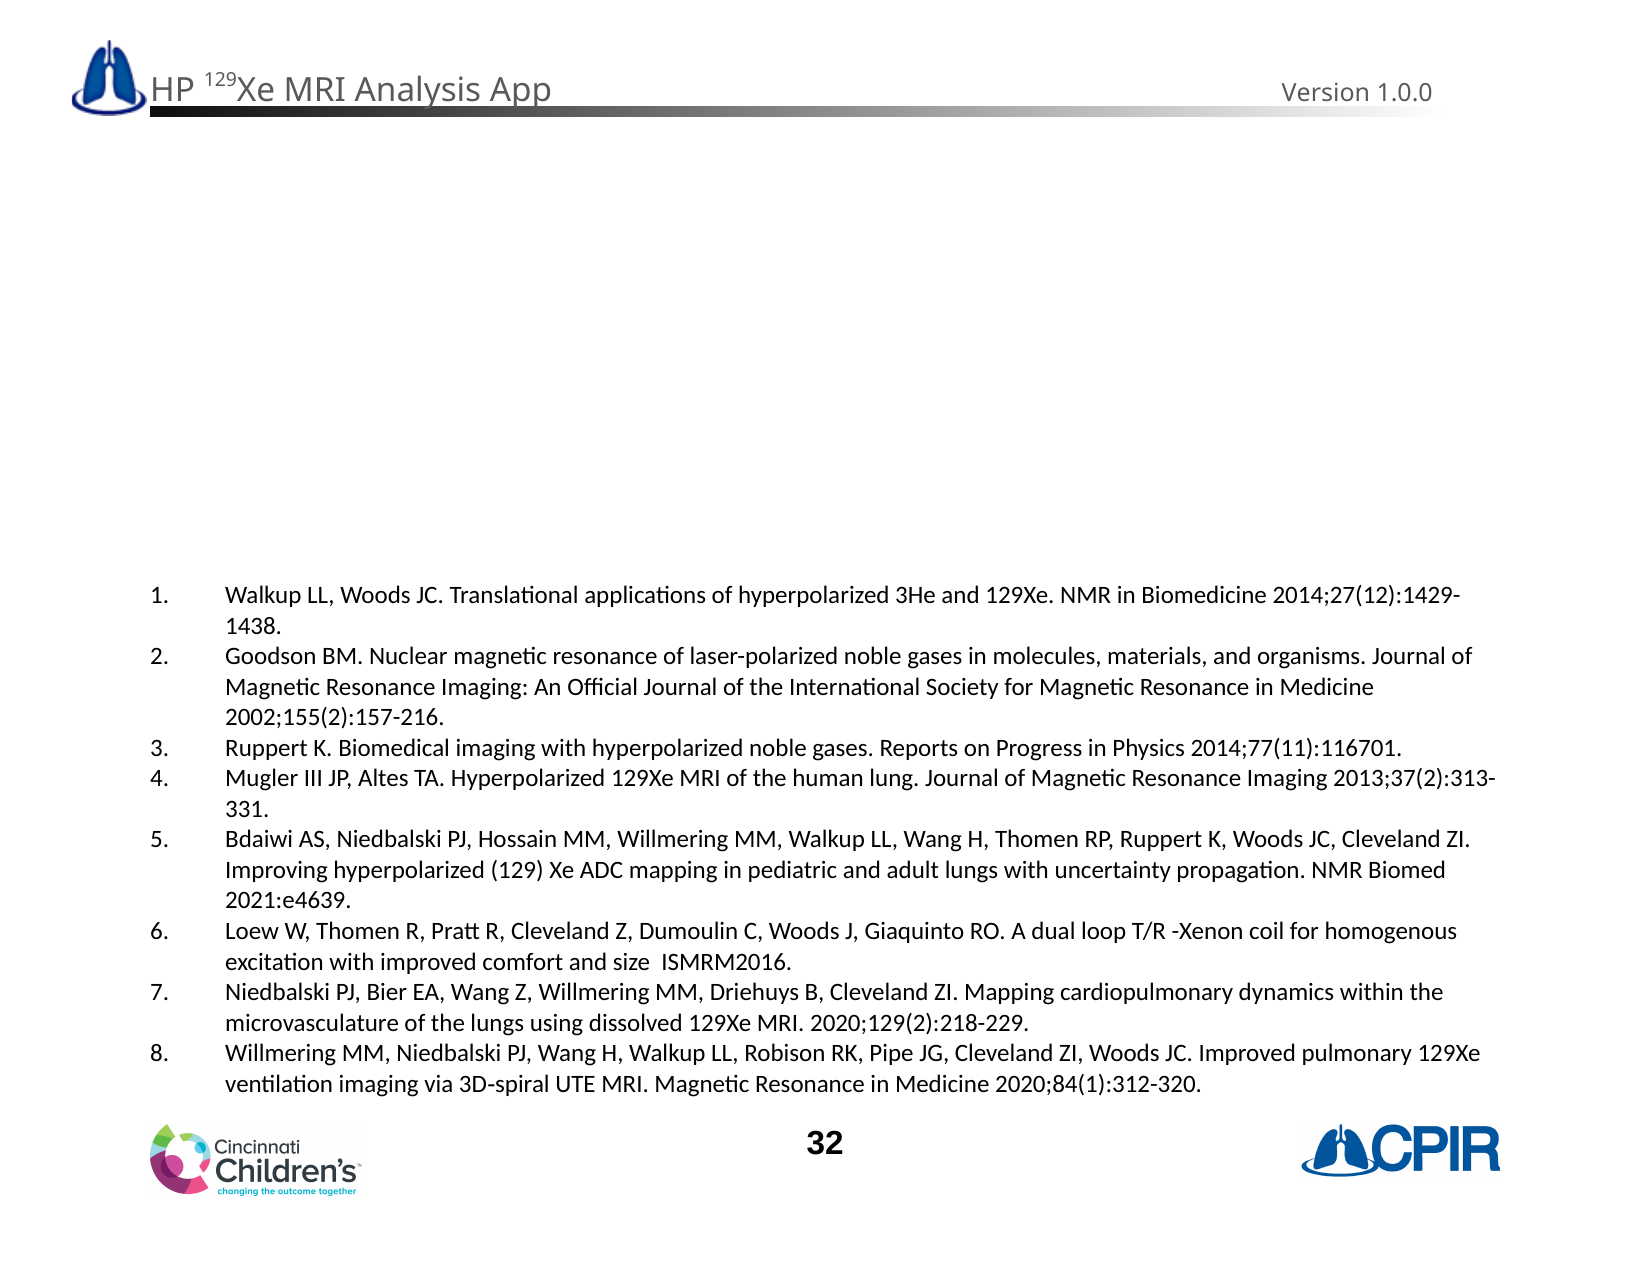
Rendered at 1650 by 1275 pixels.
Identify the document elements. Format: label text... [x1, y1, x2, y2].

text 4. Mugler III JP, Altes TA. Hyperpolarized 129Xe MRI of the human lung. Journal of Magnetic Resonance Imaging 2013;37(2):313-331. [150, 762, 1500, 823]
text 6. Loew W, Thomen R, Pratt R, Cleveland Z, Dumoulin C, Woods J, Giaquinto RO. A dual loop T/R -Xenon coil for homogenous excitation with improved comfort and size ISMRM2016. [150, 915, 1500, 976]
text 8. Willmering MM, Niedbalski PJ, Wang H, Walkup LL, Robison RK, Pipe JG, Cleveland ZI, Woods JC. Improved pulmonary 129Xe ventilation imaging via 3D‐spiral UTE MRI. Magnetic Resonance in Medicine 2020;84(1):312-320. [150, 1037, 1500, 1098]
picture [1301, 1124, 1500, 1177]
text 2. Goodson BM. Nuclear magnetic resonance of laser-polarized noble gases in molecules, materials, and organisms. Journal of Magnetic Resonance Imaging: An Official Journal of the International Society for Magnetic Resonance in Medicine 2002;155(2):157-216. [150, 640, 1500, 732]
text 3. Ruppert K. Biomedical imaging with hyperpolarized noble gases. Reports on Progress in Physics 2014;77(11):116701. [150, 732, 1500, 762]
picture [150, 1124, 362, 1196]
text 5. Bdaiwi AS, Niedbalski PJ, Hossain MM, Willmering MM, Walkup LL, Wang H, Thomen RP, Ruppert K, Woods JC, Cleveland ZI. Improving hyperpolarized (129) Xe ADC mapping in pediatric and adult lungs with uncertainty propagation. NMR Biomed 2021:e4639. [150, 823, 1500, 915]
picture [71, 40, 147, 116]
text 7. Niedbalski PJ, Bier EA, Wang Z, Willmering MM, Driehuys B, Cleveland ZI. Mapping cardiopulmonary dynamics within the microvasculature of the lungs using dissolved 129Xe MRI. 2020;129(2):218-229. [150, 976, 1500, 1037]
text 1. Walkup LL, Woods JC. Translational applications of hyperpolarized 3He and 129Xe. NMR in Biomedicine 2014;27(12):1429-1438. [150, 579, 1500, 640]
